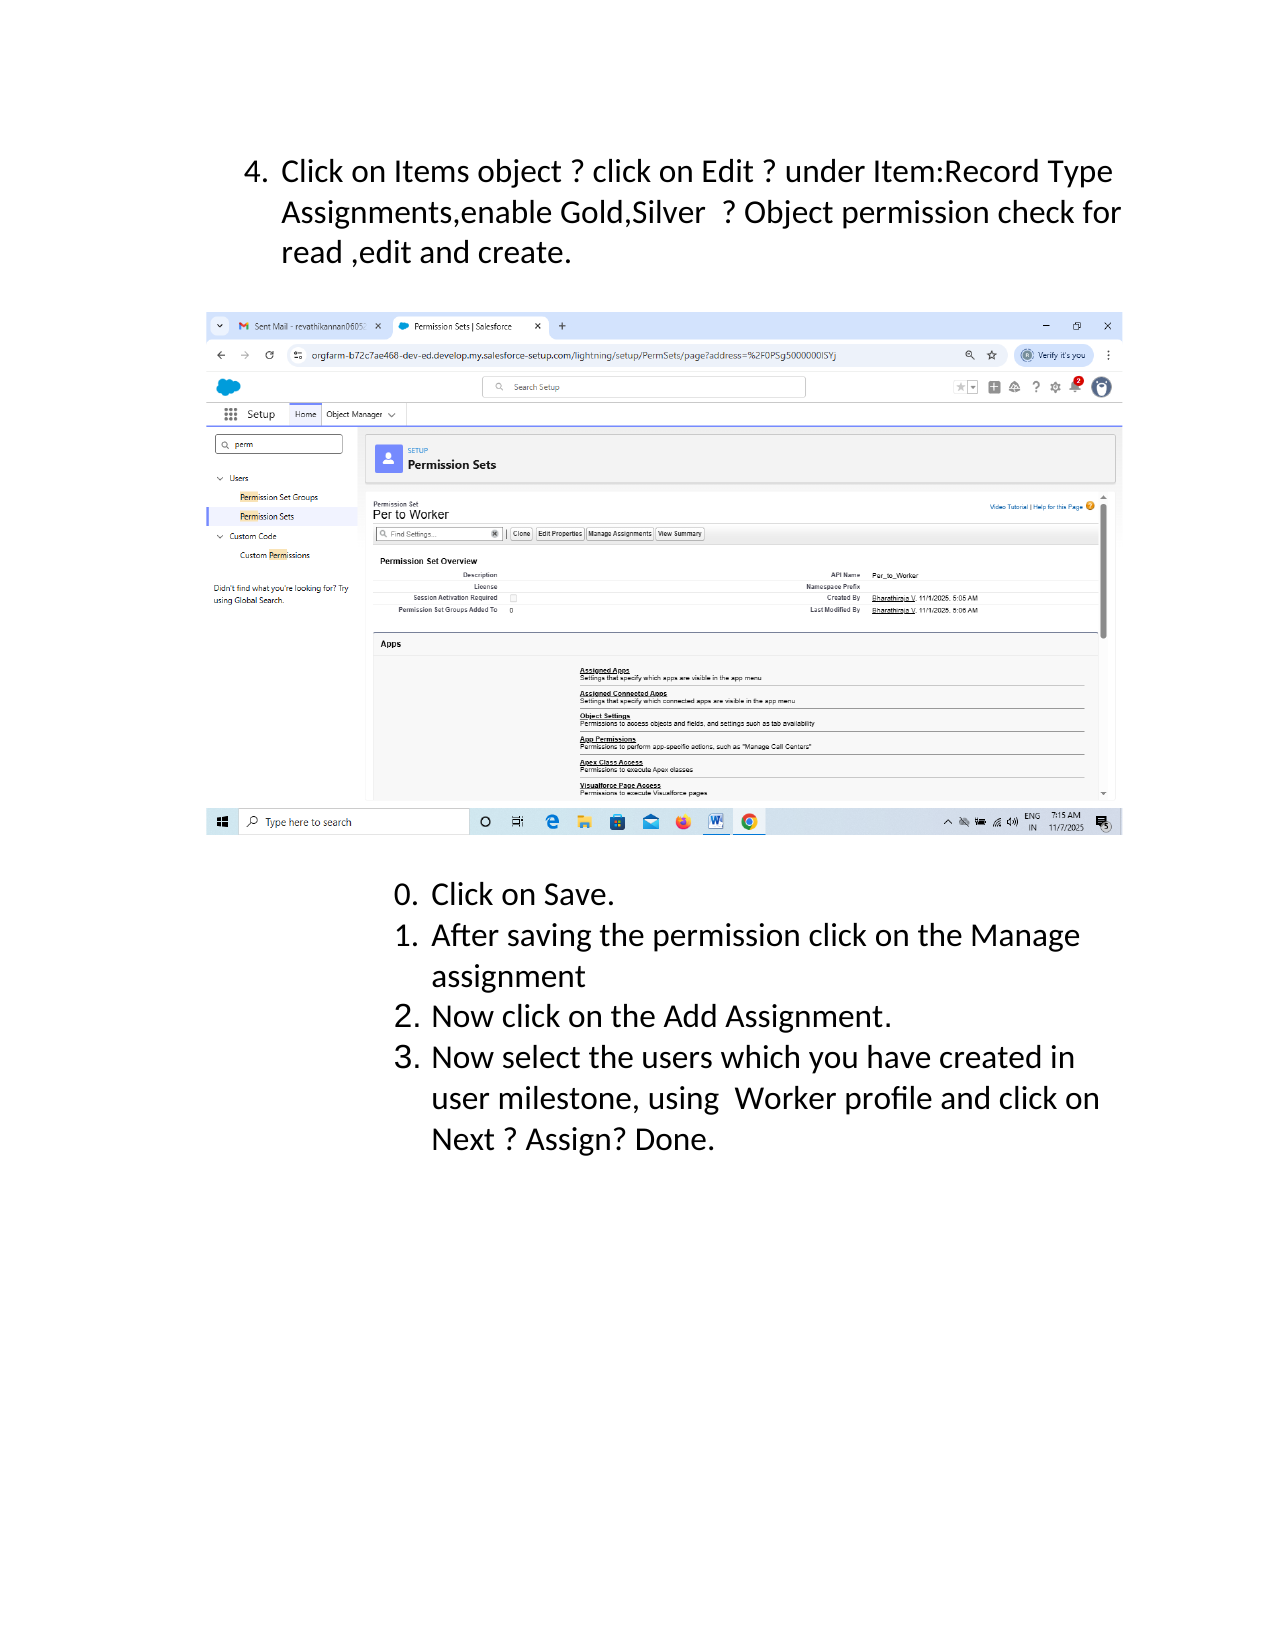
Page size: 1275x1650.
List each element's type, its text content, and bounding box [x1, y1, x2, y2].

list Click on Items object ? click on Edit ? under Item:Record Type Assignments,enable Gold,Silver ? Object permission check for read ,edit and create. [244, 150, 1134, 272]
list After saving the permission click on the Manage assignment [394, 914, 1134, 995]
list Now click on the Add Assignment. [394, 995, 1134, 1036]
picture [206, 312, 1123, 835]
list Click on Save. [394, 873, 1134, 914]
list Now select the users which you have created in user milestone, using Worker profile and click on Next ? Assign? Done. [394, 1036, 1134, 1158]
